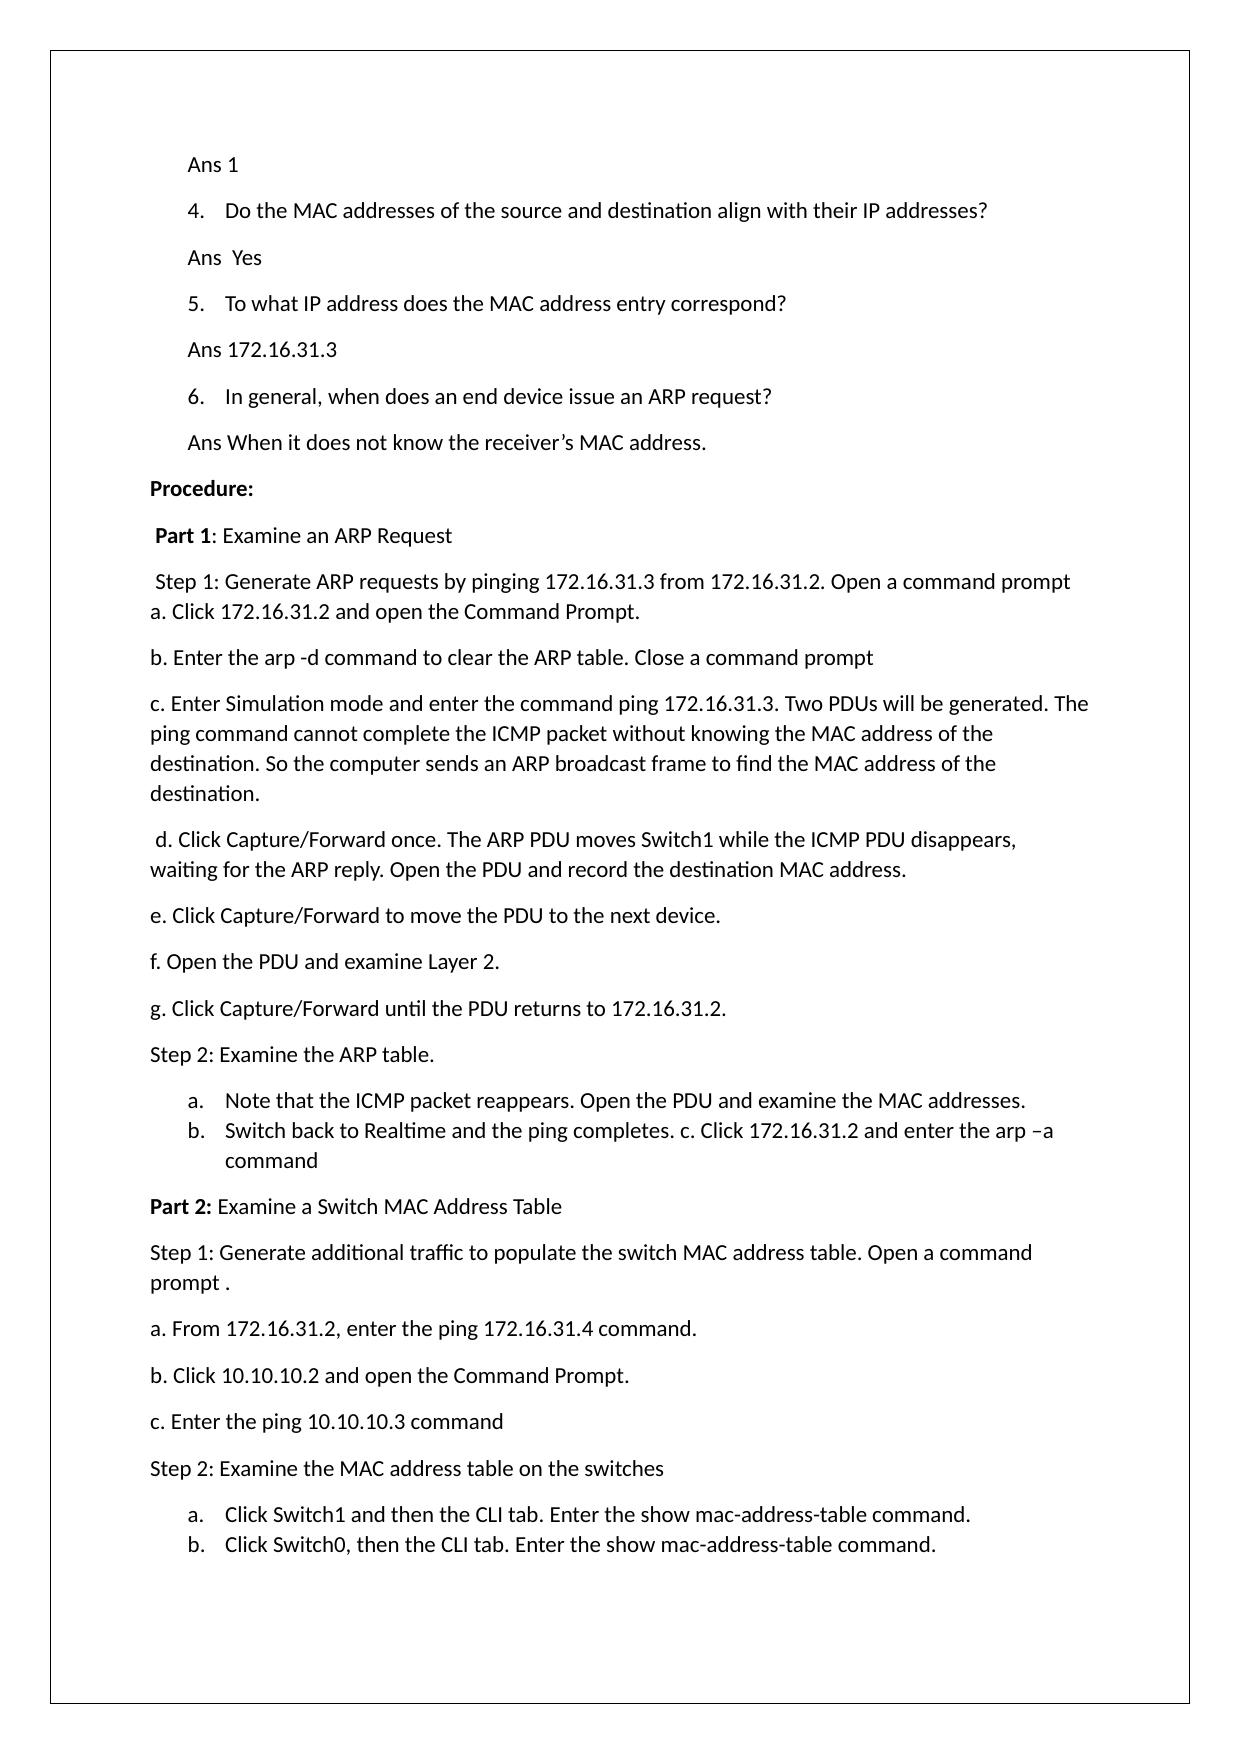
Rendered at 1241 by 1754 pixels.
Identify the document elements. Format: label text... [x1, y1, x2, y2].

text b. Enter the arp -d command to clear the ARP table. Close a command prompt [150, 643, 1090, 671]
list Click Switch1 and then the CLI tab. Enter the show mac-address-table command. [187, 1500, 1090, 1528]
list Click Switch0, then the CLI tab. Enter the show mac-address-table command. [187, 1530, 1090, 1558]
text Step 1: Generate additional traffic to populate the switch MAC address table. Open a command prompt . [150, 1238, 1090, 1296]
text c. Enter Simulation mode and enter the command ping 172.16.31.3. Two PDUs will be generated. The ping command cannot complete the ICMP packet without knowing the MAC address of the destination. So the computer sends an ARP broadcast frame to find the MAC address of the destination. [150, 689, 1090, 807]
list In general, when does an end device issue an ARP request? [187, 382, 1090, 410]
text Procedure: [150, 474, 1090, 502]
text Ans 1 [187, 150, 1090, 178]
text b. Click 10.10.10.2 and open the Command Prompt. [150, 1361, 1090, 1389]
text Part 1: Examine an ARP Request [150, 521, 1090, 549]
text Step 2: Examine the MAC address table on the switches [150, 1454, 1090, 1482]
list Do the MAC addresses of the source and destination align with their IP addresses? [187, 196, 1090, 224]
text Ans When it does not know the receiver’s MAC address. [187, 428, 1090, 456]
text e. Click Capture/Forward to move the PDU to the next device. [150, 901, 1090, 929]
text Step 2: Examine the ARP table. [150, 1040, 1090, 1068]
text g. Click Capture/Forward until the PDU returns to 172.16.31.2. [150, 994, 1090, 1022]
list Note that the ICMP packet reappears. Open the PDU and examine the MAC addresses. [187, 1086, 1090, 1114]
text a. From 172.16.31.2, enter the ping 172.16.31.4 command. [150, 1314, 1090, 1343]
list Switch back to Realtime and the ping completes. c. Click 172.16.31.2 and enter the arp –a command [187, 1116, 1090, 1174]
text f. Open the PDU and examine Layer 2. [150, 947, 1090, 975]
text c. Enter the ping 10.10.10.3 command [150, 1407, 1090, 1435]
text d. Click Capture/Forward once. The ARP PDU moves Switch1 while the ICMP PDU disappears, waiting for the ARP reply. Open the PDU and record the destination MAC address. [150, 825, 1090, 883]
text Part 2: Examine a Switch MAC Address Table [150, 1192, 1090, 1220]
text Ans Yes [187, 243, 1090, 271]
text Step 1: Generate ARP requests by pinging 172.16.31.3 from 172.16.31.2. Open a command prompt a. Click 172.16.31.2 and open the Command Prompt. [150, 567, 1090, 625]
list To what IP address does the MAC address entry correspond? [187, 289, 1090, 317]
text Ans 172.16.31.3 [187, 335, 1090, 363]
